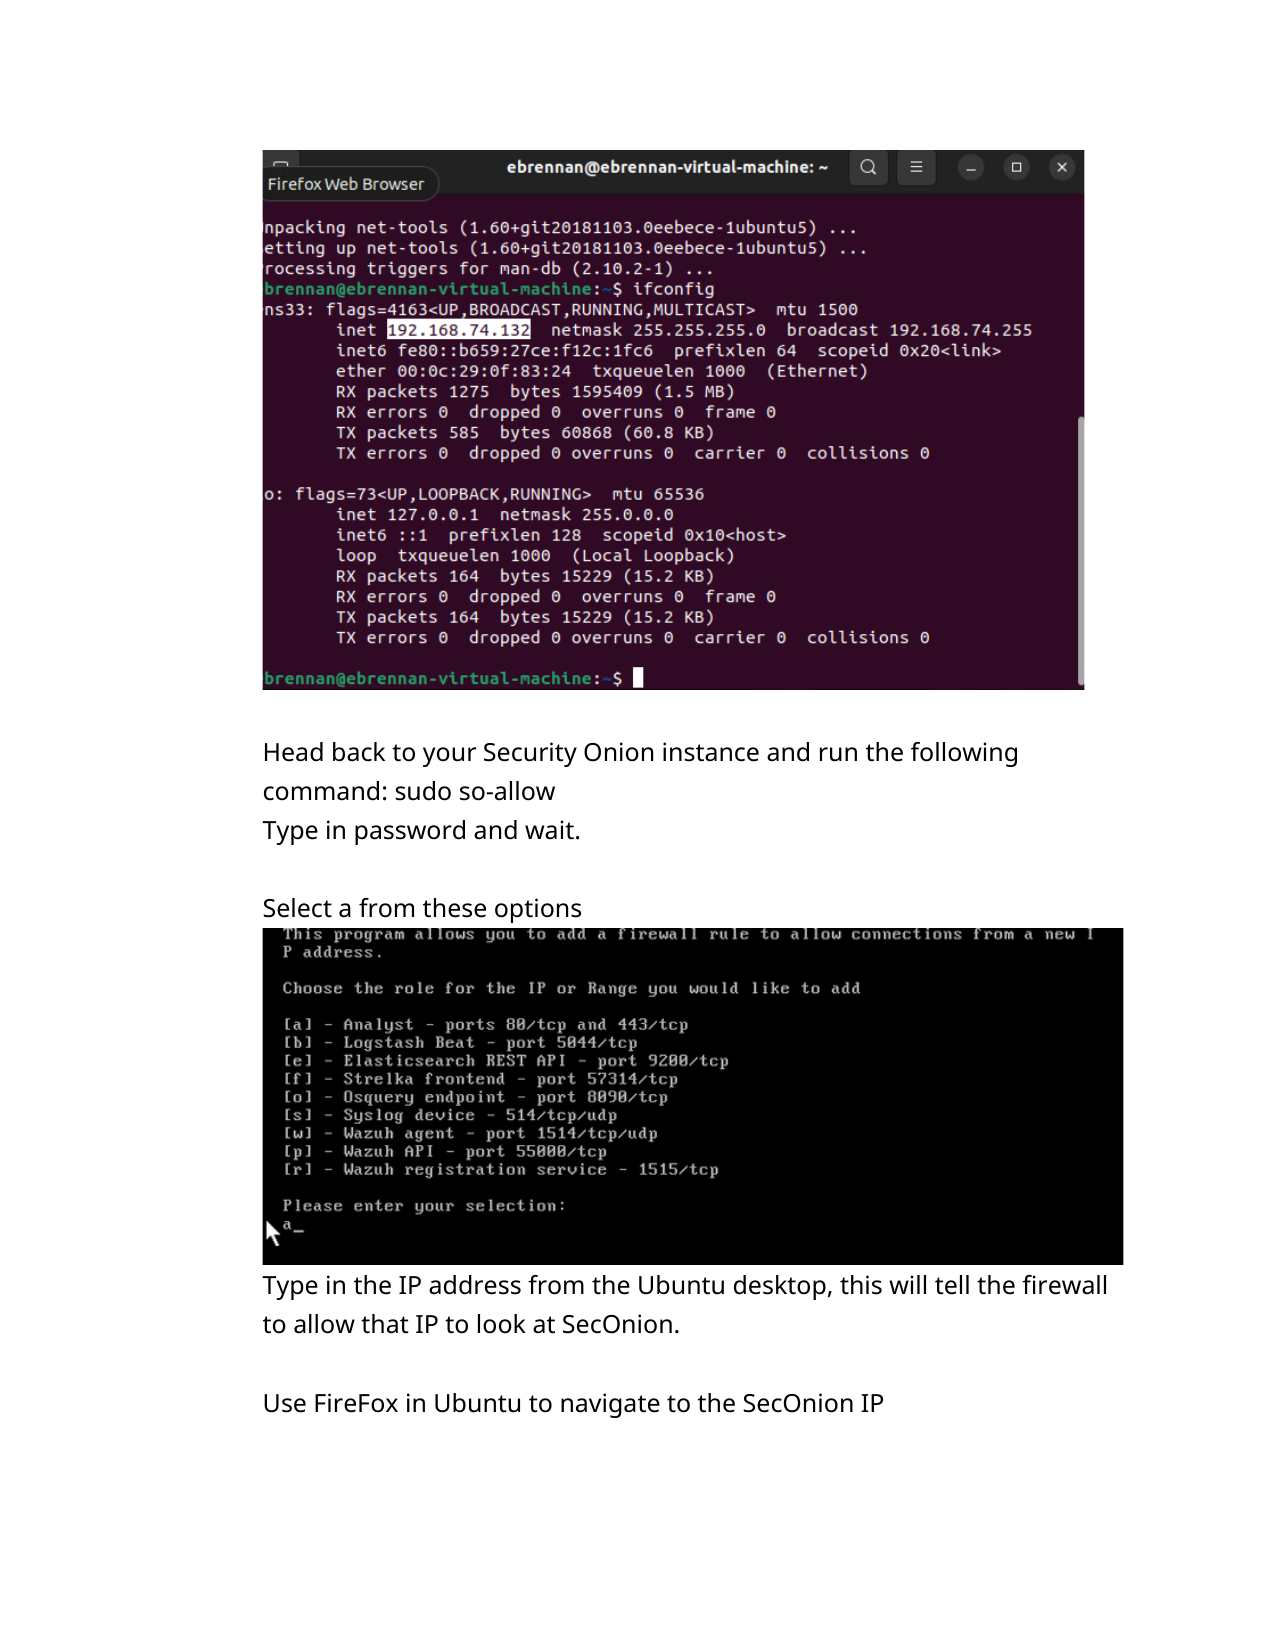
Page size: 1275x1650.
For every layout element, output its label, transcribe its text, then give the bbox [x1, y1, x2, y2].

list Type in the IP address from the Ubuntu desktop, this will tell the firewall to allow that IP to look at SecOnion. Use FireFox in Ubuntu to navigate to the SecOnion IP [262, 1268, 1125, 1419]
picture [262, 150, 1085, 690]
picture [262, 928, 1124, 1265]
